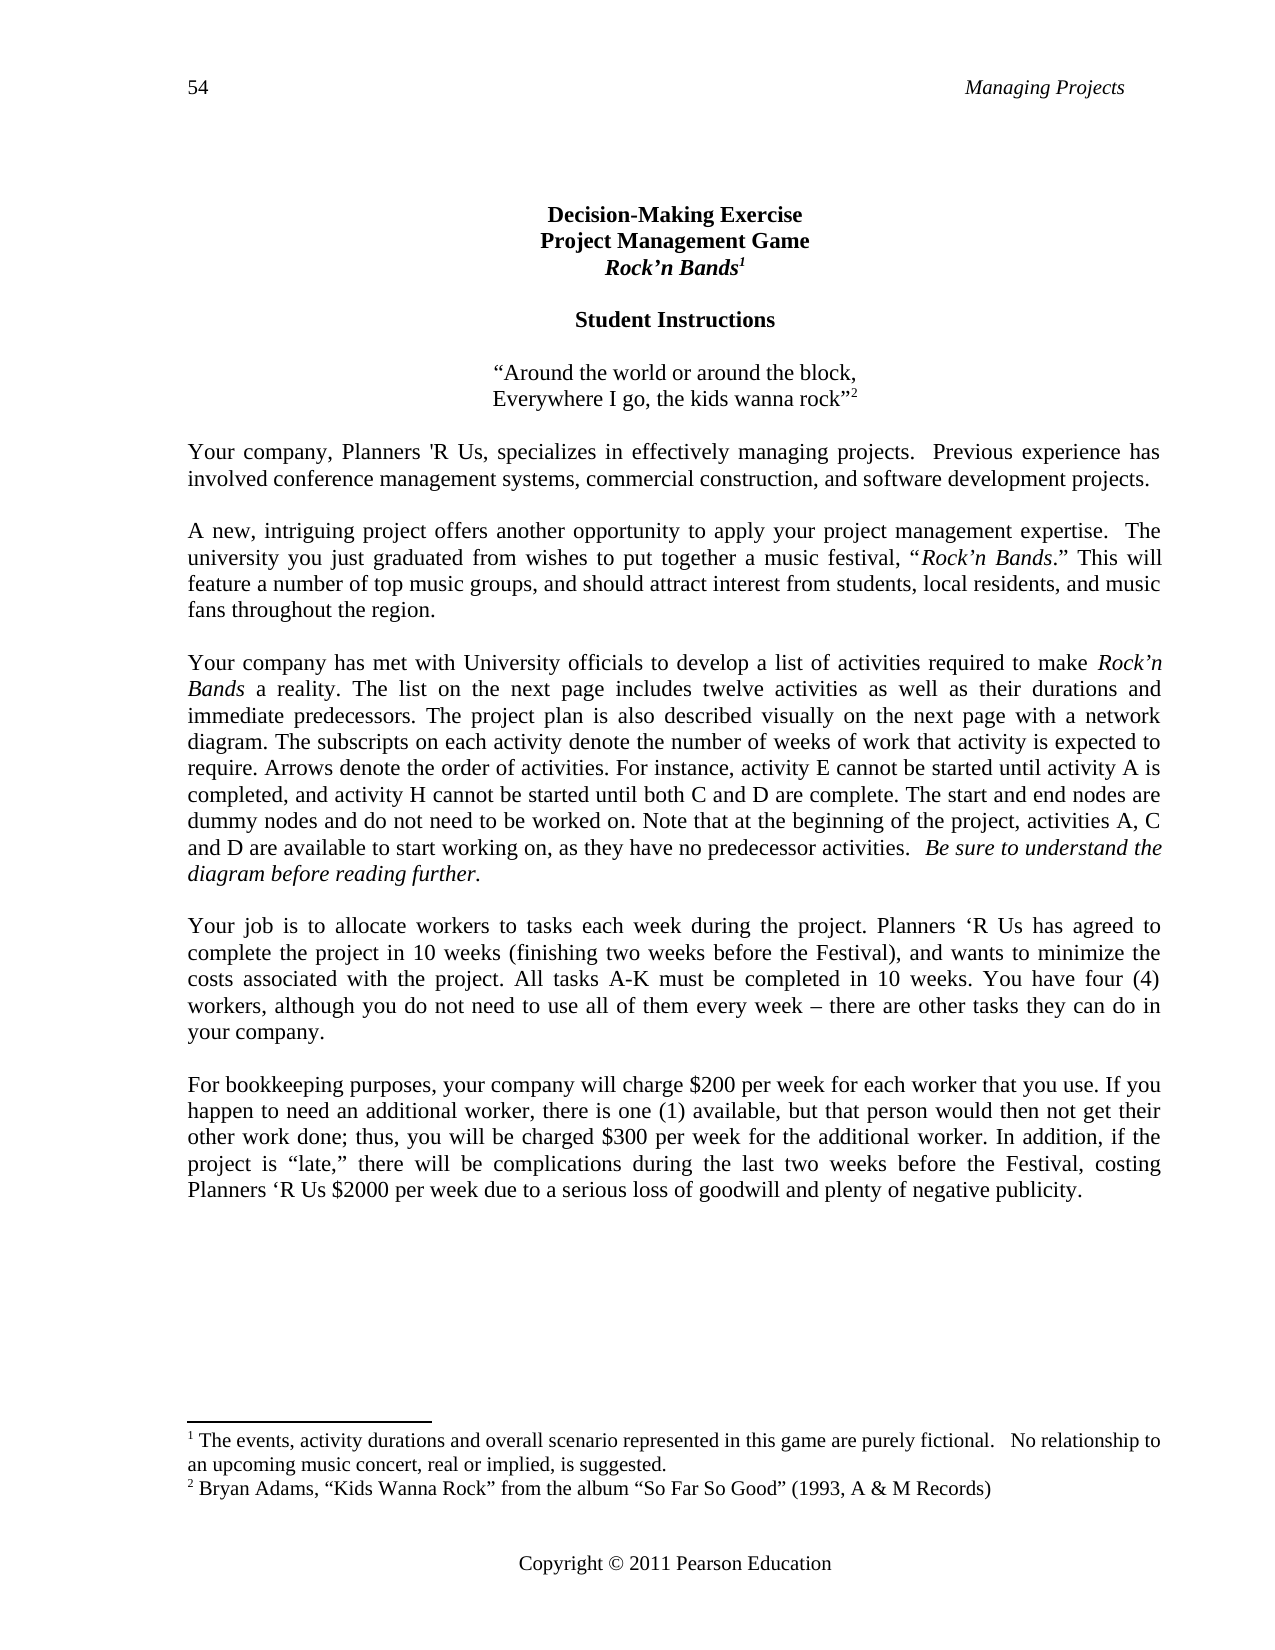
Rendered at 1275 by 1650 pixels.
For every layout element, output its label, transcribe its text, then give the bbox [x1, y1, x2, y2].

text Project Management Game [187, 227, 1162, 254]
text Decision-Making Exercise [187, 201, 1162, 227]
text Your company has met with University officials to develop a list of activities required to make Rock’n Bands a reality. The list on the next page includes twelve activities as well as their durations and immediate predecessors. The project plan is also described visually on the next page with a network diagram. The subscripts on each activity denote the number of weeks of work that activity is expected to require. Arrows denote the order of activities. For instance, activity E cannot be started until activity A is completed, and activity H cannot be started until both C and D are complete. The start and end nodes are dummy nodes and do not need to be worked on. Note that at the beginning of the project, activities A, C and D are available to start working on, as they have no predecessor activities. Be sure to understand the diagram before reading further. [187, 649, 1162, 886]
text “Around the world or around the block, [187, 359, 1162, 386]
text For bookkeeping purposes, your company will charge $200 per week for each worker that you use. If you happen to need an additional worker, there is one (1) available, but that person would then not get their other work done; thus, you will be charged $300 per week for the additional worker. In addition, if the project is “late,” there will be complications during the last two weeks before the Festival, costing Planners ‘R Us $2000 per week due to a serious loss of goodwill and plenty of negative publicity. [187, 1071, 1162, 1202]
text Student Instructions [187, 306, 1162, 333]
text A new, intriguing project offers another opportunity to apply your project management expertise. The university you just graduated from wishes to put together a music festival, “Rock’n Bands.” This will feature a number of top music groups, and should attract interest from students, local residents, and music fans throughout the region. [187, 517, 1162, 623]
text Your job is to allocate workers to tasks each week during the project. Planners ‘R Us has agreed to complete the project in 10 weeks (finishing two weeks before the Festival), and wants to minimize the costs associated with the project. All tasks A-K must be completed in 10 weeks. You have four (4) workers, although you do not need to use all of them every week – there are other tasks they can do in your company. [187, 913, 1162, 1044]
text Rock’n Bands [187, 254, 1162, 280]
text Your company, Planners 'R Us, specializes in effectively managing projects. Previous experience has involved conference management systems, commercial construction, and software development projects. [187, 438, 1162, 491]
text Everywhere I go, the kids wanna rock” [187, 386, 1162, 412]
